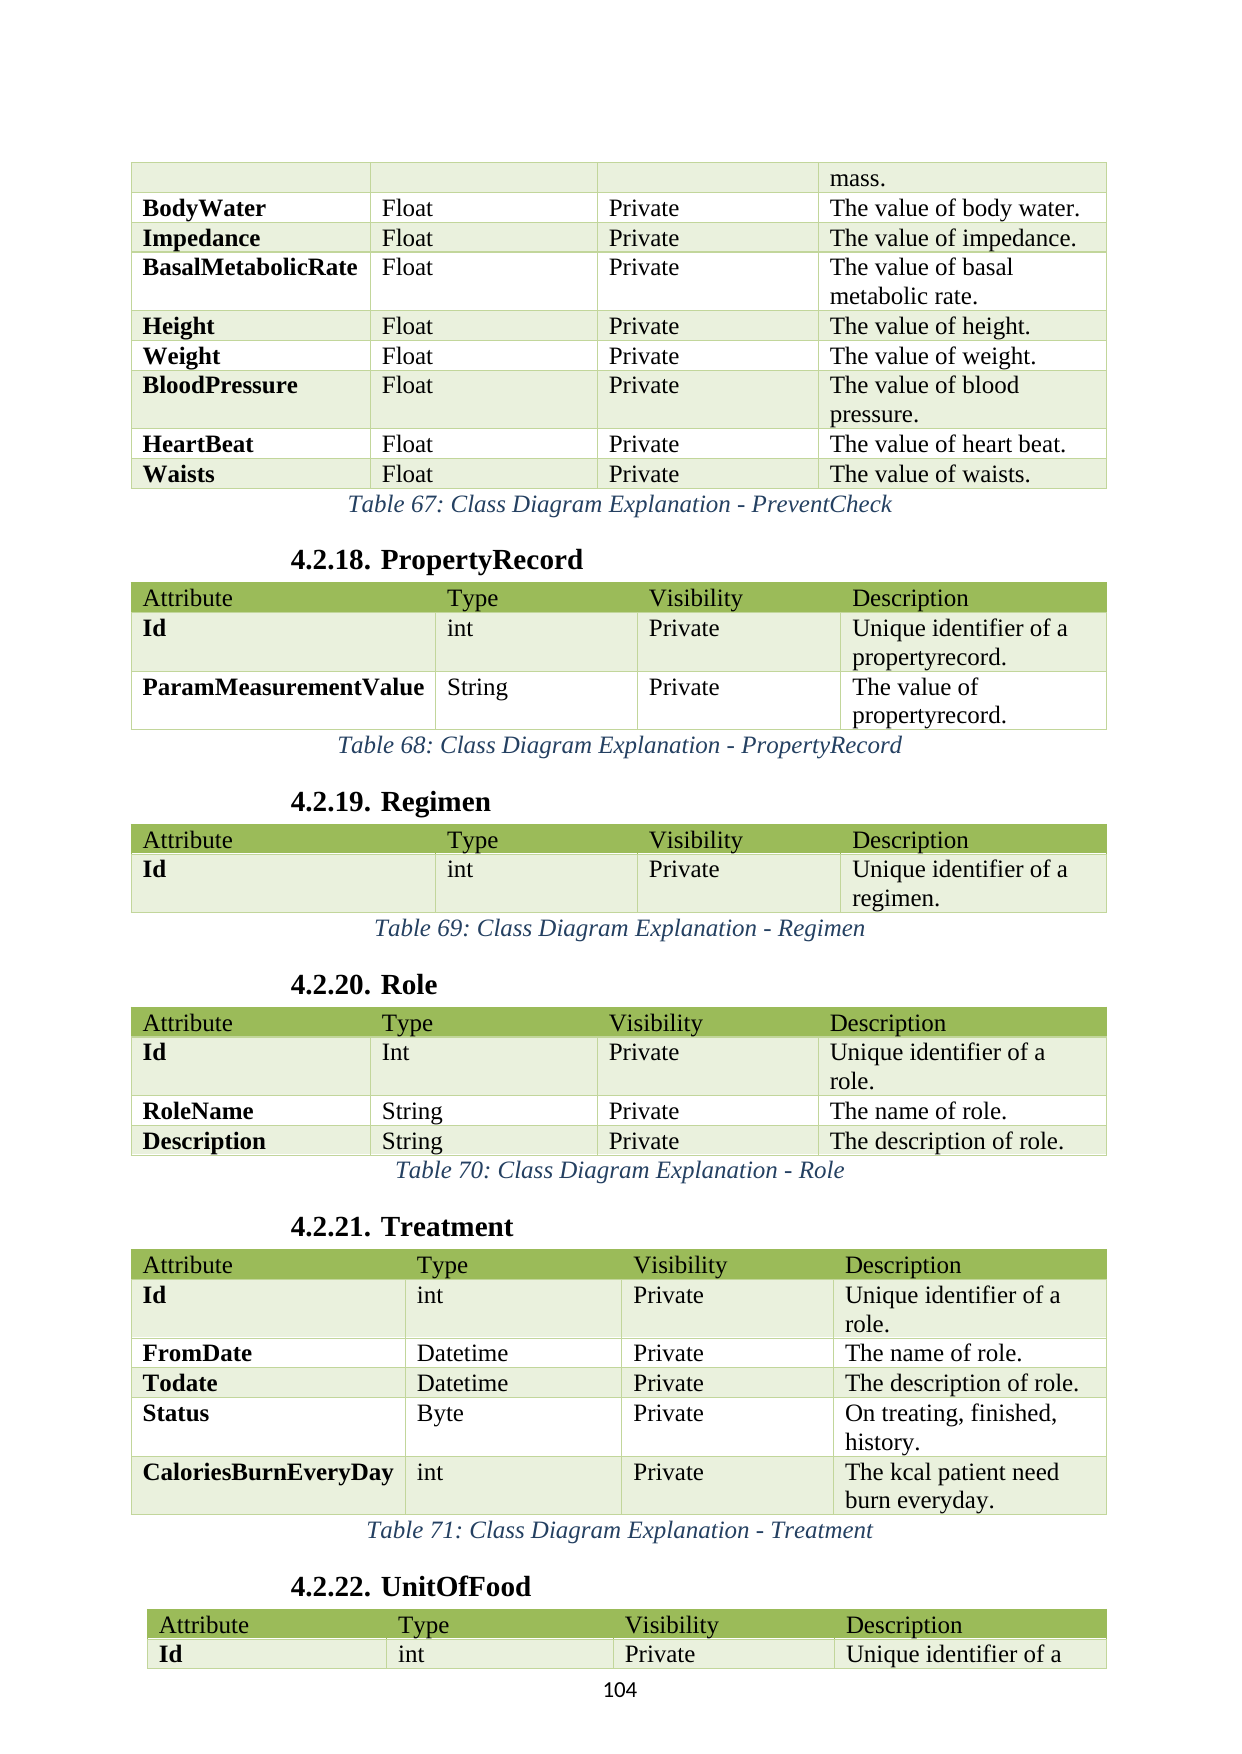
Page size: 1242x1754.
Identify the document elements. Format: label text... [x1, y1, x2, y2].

text Table 69: Class Diagram Explanation - Regimen [94, 913, 1146, 942]
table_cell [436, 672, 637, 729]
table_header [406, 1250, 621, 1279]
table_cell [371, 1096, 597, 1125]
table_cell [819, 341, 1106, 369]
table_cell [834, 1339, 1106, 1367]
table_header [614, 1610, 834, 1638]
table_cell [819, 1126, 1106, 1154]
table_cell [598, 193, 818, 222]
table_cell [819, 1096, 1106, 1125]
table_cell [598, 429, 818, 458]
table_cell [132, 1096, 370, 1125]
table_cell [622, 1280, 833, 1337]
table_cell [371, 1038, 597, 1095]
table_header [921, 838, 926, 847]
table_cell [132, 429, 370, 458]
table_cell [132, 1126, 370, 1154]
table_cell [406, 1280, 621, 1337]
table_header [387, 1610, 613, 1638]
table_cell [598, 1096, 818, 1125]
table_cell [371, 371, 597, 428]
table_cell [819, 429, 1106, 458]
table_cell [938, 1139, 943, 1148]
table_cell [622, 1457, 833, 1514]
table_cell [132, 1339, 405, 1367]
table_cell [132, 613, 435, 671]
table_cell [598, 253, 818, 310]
text Table 70: Class Diagram Explanation - Role [94, 1156, 1146, 1184]
subtitle Treatment [291, 1209, 1146, 1243]
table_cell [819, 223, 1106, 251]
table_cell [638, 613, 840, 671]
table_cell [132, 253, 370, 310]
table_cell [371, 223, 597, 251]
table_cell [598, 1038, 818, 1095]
subtitle PropertyRecord [291, 542, 1146, 576]
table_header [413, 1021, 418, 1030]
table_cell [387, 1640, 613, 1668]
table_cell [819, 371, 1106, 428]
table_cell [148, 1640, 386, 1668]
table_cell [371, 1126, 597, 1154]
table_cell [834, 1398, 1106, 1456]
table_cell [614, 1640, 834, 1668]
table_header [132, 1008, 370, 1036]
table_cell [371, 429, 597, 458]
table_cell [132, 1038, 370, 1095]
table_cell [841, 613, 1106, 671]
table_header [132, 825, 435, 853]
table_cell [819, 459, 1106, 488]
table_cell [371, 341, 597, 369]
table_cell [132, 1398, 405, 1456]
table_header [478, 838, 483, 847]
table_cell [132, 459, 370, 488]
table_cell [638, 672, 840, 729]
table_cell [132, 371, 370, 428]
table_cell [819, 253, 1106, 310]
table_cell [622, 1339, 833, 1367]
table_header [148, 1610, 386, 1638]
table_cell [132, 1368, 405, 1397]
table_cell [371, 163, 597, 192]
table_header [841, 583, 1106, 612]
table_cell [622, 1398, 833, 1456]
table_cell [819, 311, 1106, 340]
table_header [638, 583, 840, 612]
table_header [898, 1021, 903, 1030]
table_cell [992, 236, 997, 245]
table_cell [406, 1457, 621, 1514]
subtitle UnitOfFood [291, 1569, 1146, 1602]
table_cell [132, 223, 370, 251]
subtitle Regimen [291, 784, 1146, 817]
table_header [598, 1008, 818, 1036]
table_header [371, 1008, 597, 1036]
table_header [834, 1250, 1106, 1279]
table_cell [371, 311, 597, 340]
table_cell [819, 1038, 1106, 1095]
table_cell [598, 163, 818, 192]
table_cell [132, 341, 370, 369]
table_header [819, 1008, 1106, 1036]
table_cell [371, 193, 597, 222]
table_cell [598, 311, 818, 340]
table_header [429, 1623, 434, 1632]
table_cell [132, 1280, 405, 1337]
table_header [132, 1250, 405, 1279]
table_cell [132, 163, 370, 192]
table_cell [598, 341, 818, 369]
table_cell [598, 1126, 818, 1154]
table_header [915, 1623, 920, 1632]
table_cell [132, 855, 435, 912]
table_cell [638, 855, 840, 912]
text Table 68: Class Diagram Explanation - PropertyRecord [94, 730, 1146, 759]
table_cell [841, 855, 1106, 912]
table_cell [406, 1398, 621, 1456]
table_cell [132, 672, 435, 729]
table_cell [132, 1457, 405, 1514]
subtitle Role [291, 967, 1146, 1000]
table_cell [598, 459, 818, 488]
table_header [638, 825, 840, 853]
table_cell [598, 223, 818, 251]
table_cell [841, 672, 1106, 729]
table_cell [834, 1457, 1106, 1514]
text Table 71: Class Diagram Explanation - Treatment [94, 1515, 1146, 1544]
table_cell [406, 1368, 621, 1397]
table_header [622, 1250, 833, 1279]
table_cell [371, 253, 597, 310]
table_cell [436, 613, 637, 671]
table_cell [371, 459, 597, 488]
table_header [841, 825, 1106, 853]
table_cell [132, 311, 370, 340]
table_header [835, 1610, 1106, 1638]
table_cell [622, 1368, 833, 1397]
text Table 67: Class Diagram Explanation - PreventCheck [94, 489, 1146, 517]
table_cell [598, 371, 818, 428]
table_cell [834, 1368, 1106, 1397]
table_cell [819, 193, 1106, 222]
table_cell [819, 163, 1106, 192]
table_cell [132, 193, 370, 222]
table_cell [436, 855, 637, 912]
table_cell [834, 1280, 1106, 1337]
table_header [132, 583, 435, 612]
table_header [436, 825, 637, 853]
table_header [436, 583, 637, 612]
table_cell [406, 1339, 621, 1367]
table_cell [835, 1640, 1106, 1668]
